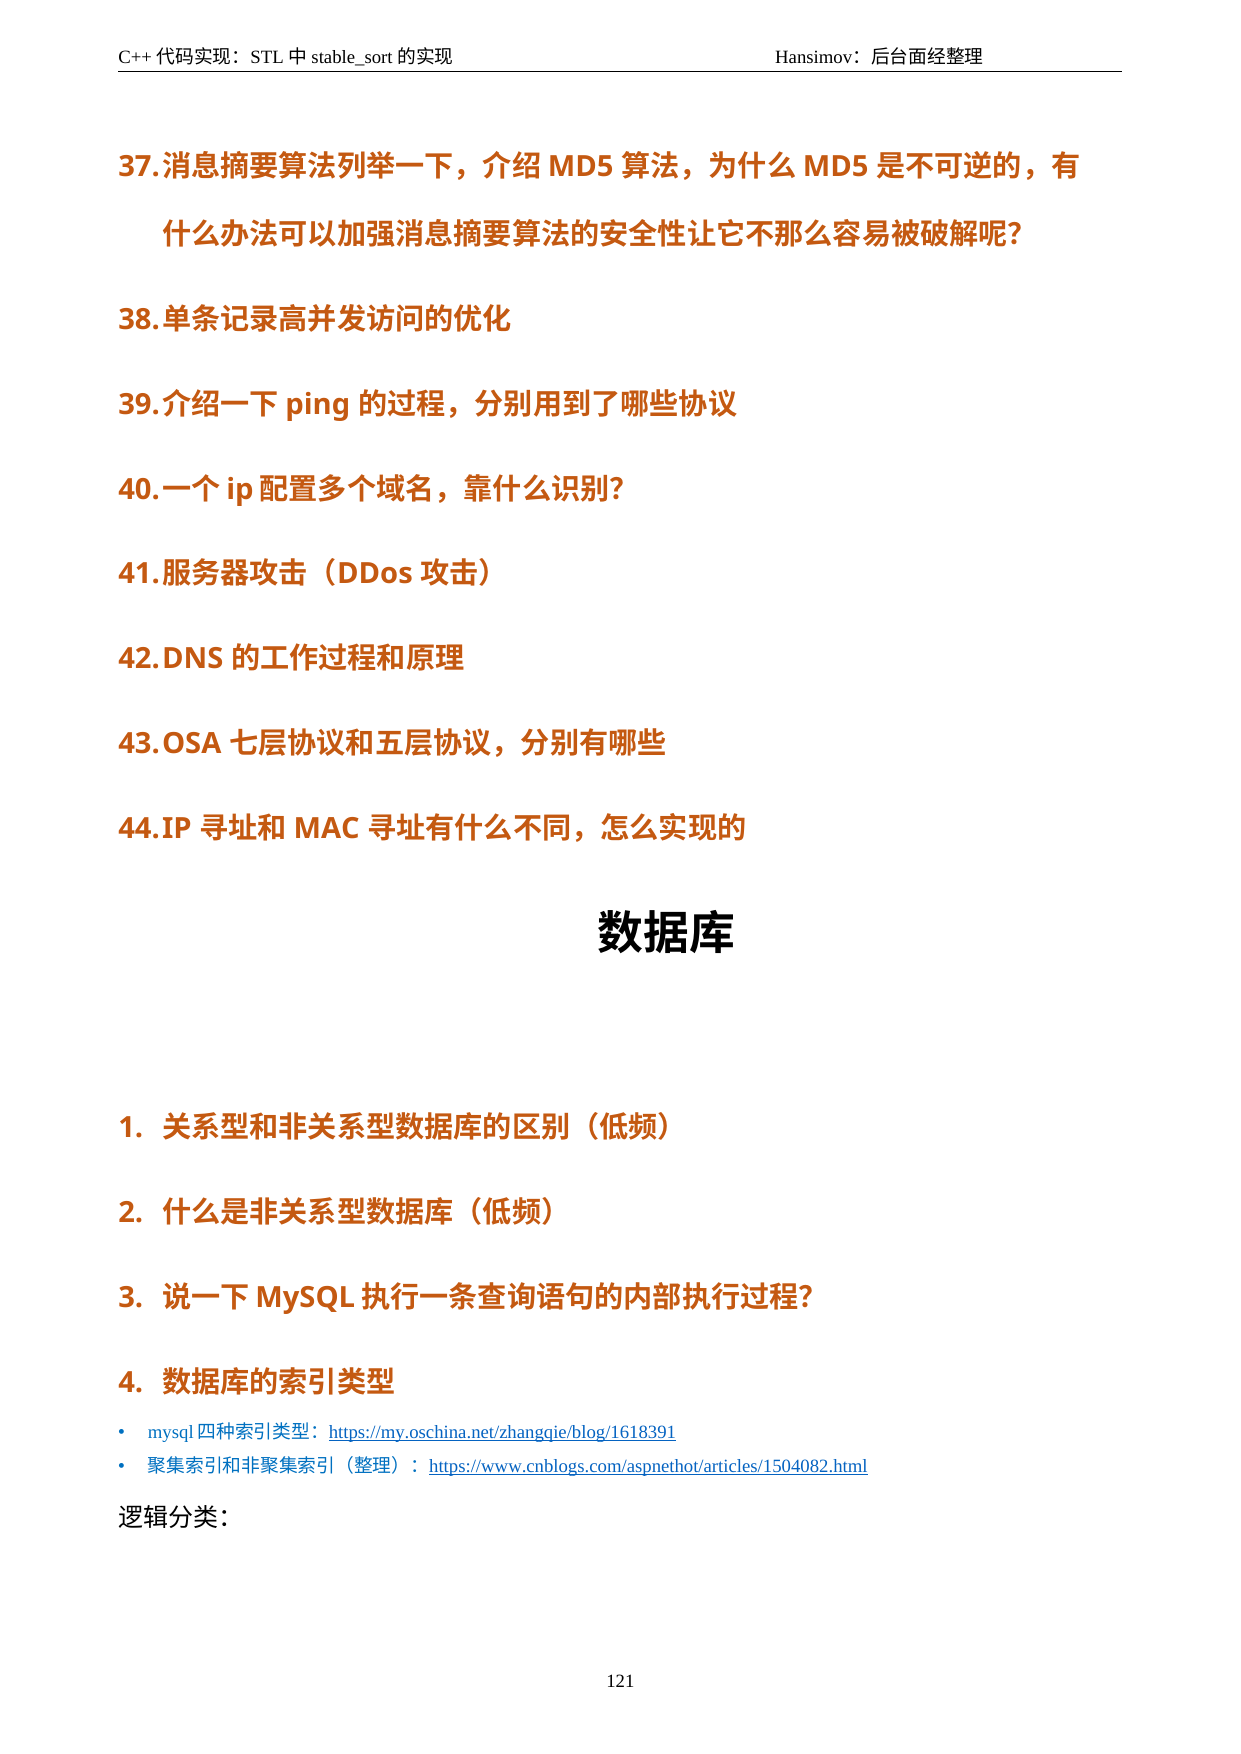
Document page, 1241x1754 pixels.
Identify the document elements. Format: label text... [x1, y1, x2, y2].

subtitle 什么是非关系型数据库（低频） [118, 1176, 1097, 1244]
subtitle OSA 七层协议和五层协议，分别有哪些 [118, 707, 1097, 775]
text mysql四种索引类型：https://my.oschina.net/zhangqie/blog/1618391 [118, 1414, 1122, 1448]
subtitle 一个ip配置多个域名，靠什么识别？ [118, 452, 1097, 520]
subtitle DNS 的工作过程和原理 [118, 622, 1097, 690]
subtitle 数据库 [118, 895, 1122, 963]
text 聚集索引和非聚集索引（整理）：https://www.cnblogs.com/aspnethot/articles/1504082.html [118, 1448, 1122, 1482]
text 逻辑分类： [118, 1482, 1122, 1550]
subtitle 消息摘要算法列举一下，介绍 MD5 算法，为什么 MD5 是不可逆的，有什么办法可以加强消息摘要算法的安全性让它不那么容易被破解呢？ [118, 130, 1097, 266]
subtitle 说一下MySQL执行一条查询语句的内部执行过程？ [118, 1261, 1097, 1329]
subtitle 介绍一下 ping 的过程，分别用到了哪些协议 [118, 368, 1097, 436]
subtitle 数据库的索引类型 [118, 1346, 1097, 1414]
subtitle 服务器攻击（DDos 攻击） [118, 537, 1097, 605]
subtitle IP 寻址和 MAC 寻址有什么不同，怎么实现的 [118, 792, 1097, 860]
subtitle 单条记录高并发访问的优化 [118, 283, 1097, 351]
subtitle 关系型和非关系型数据库的区别（低频） [118, 1091, 1097, 1159]
